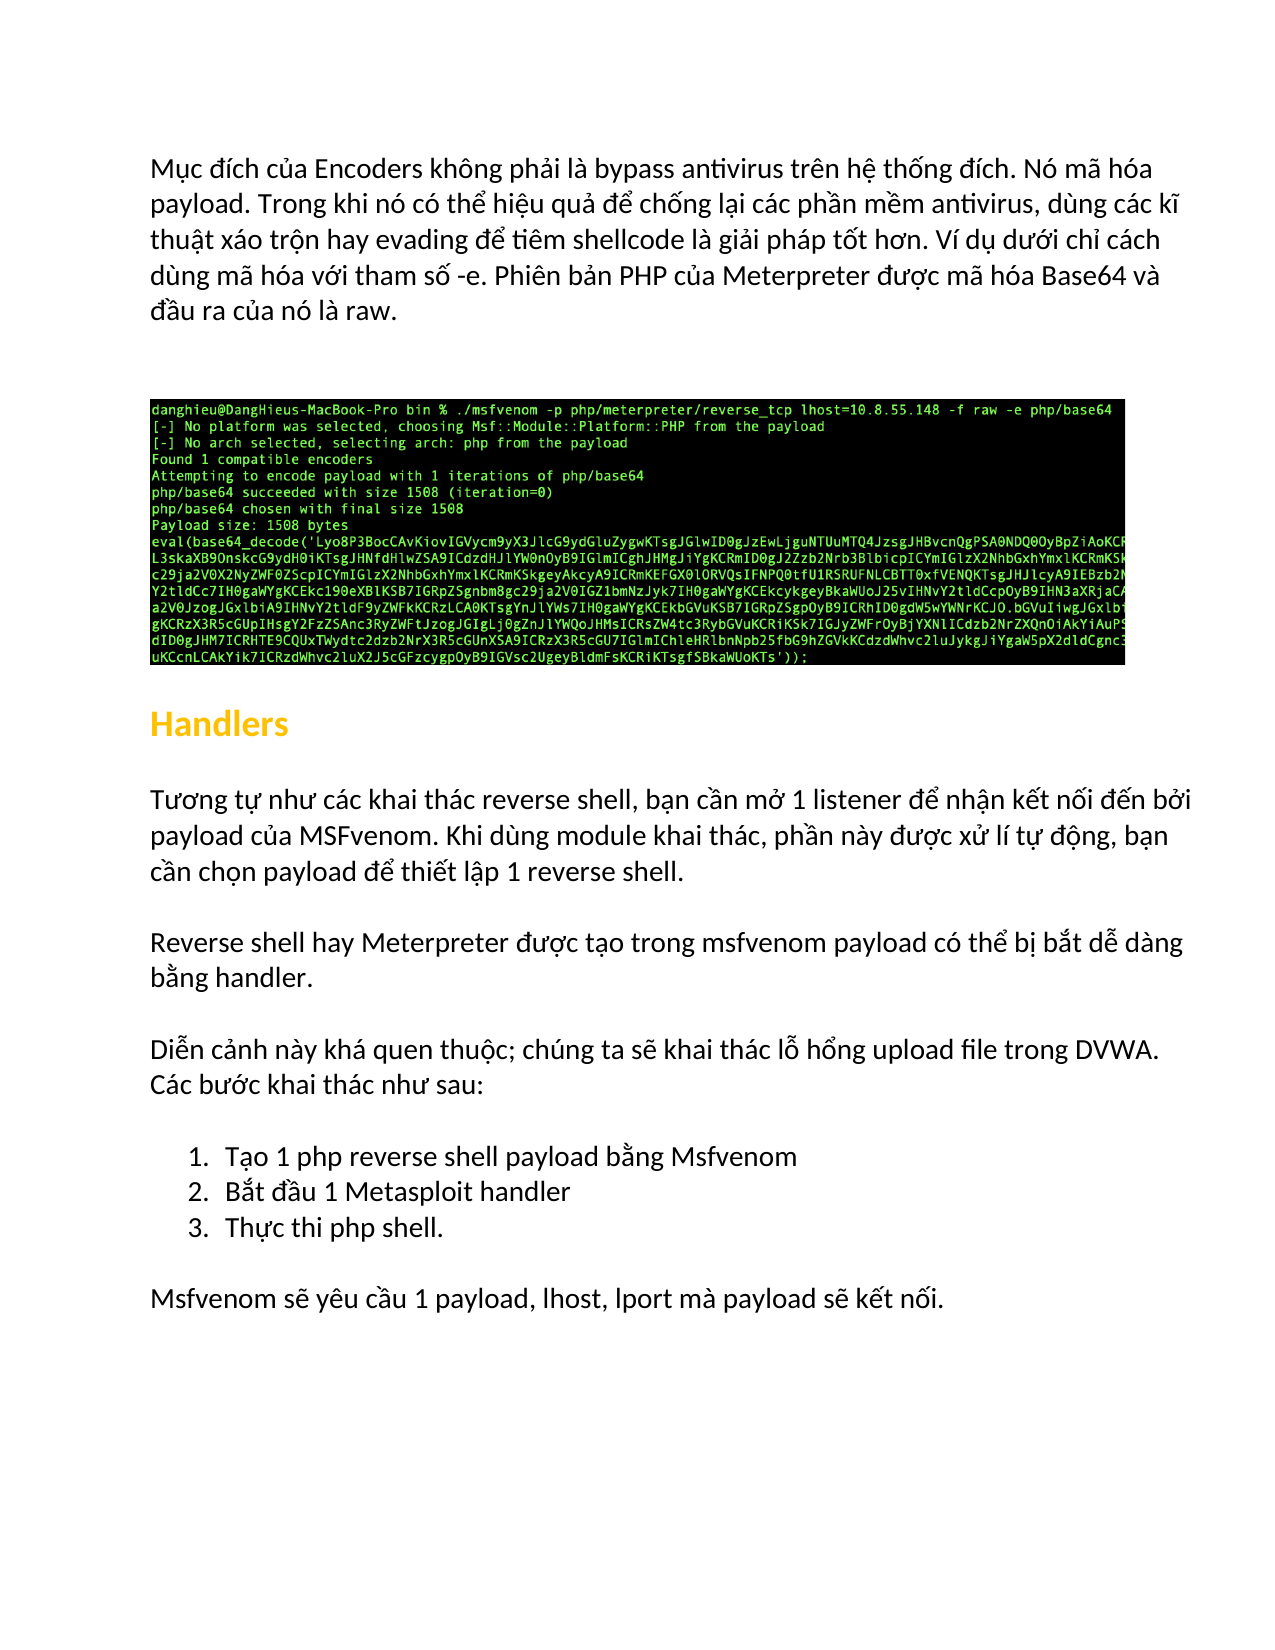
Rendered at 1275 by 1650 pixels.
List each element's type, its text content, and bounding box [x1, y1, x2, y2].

list Bắt đầu 1 Metasploit handler [187, 1173, 1198, 1209]
text Diễn cảnh này khá quen thuộc; chúng ta sẽ khai thác lỗ hổng upload file trong DVWA. Các bước khai thác như sau: [150, 1031, 1198, 1102]
text Tương tự như các khai thác reverse shell, bạn cần mở 1 listener để nhận kết nối đến bởi payload của MSFvenom. Khi dùng module khai thác, phần này được xử lí tự động, bạn cần chọn payload để thiết lập 1 reverse shell. [150, 781, 1198, 888]
text Mục đích của Encoders không phải là bypass antivirus trên hệ thống đích. Nó mã hóa payload. Trong khi nó có thể hiệu quả để chống lại các phần mềm antivirus, dùng các kĩ thuật xáo trộn hay evading để tiêm shellcode là giải pháp tốt hơn. Ví dụ dưới chỉ cách dùng mã hóa với tham số -e. Phiên bản PHP của Meterpreter được mã hóa Base64 và đầu ra của nó là raw. [150, 150, 1198, 328]
text Msfvenom sẽ yêu cầu 1 payload, lhost, lport mà payload sẽ kết nối. [150, 1280, 1198, 1316]
picture [150, 399, 1125, 665]
list Thực thi php shell. [187, 1209, 1198, 1244]
text Reverse shell hay Meterpreter được tạo trong msfvenom payload có thể bị bắt dễ dàng bằng handler. [150, 924, 1198, 995]
text Handlers [150, 700, 1198, 746]
list Tạo 1 php reverse shell payload bằng Msfvenom [187, 1138, 1198, 1173]
